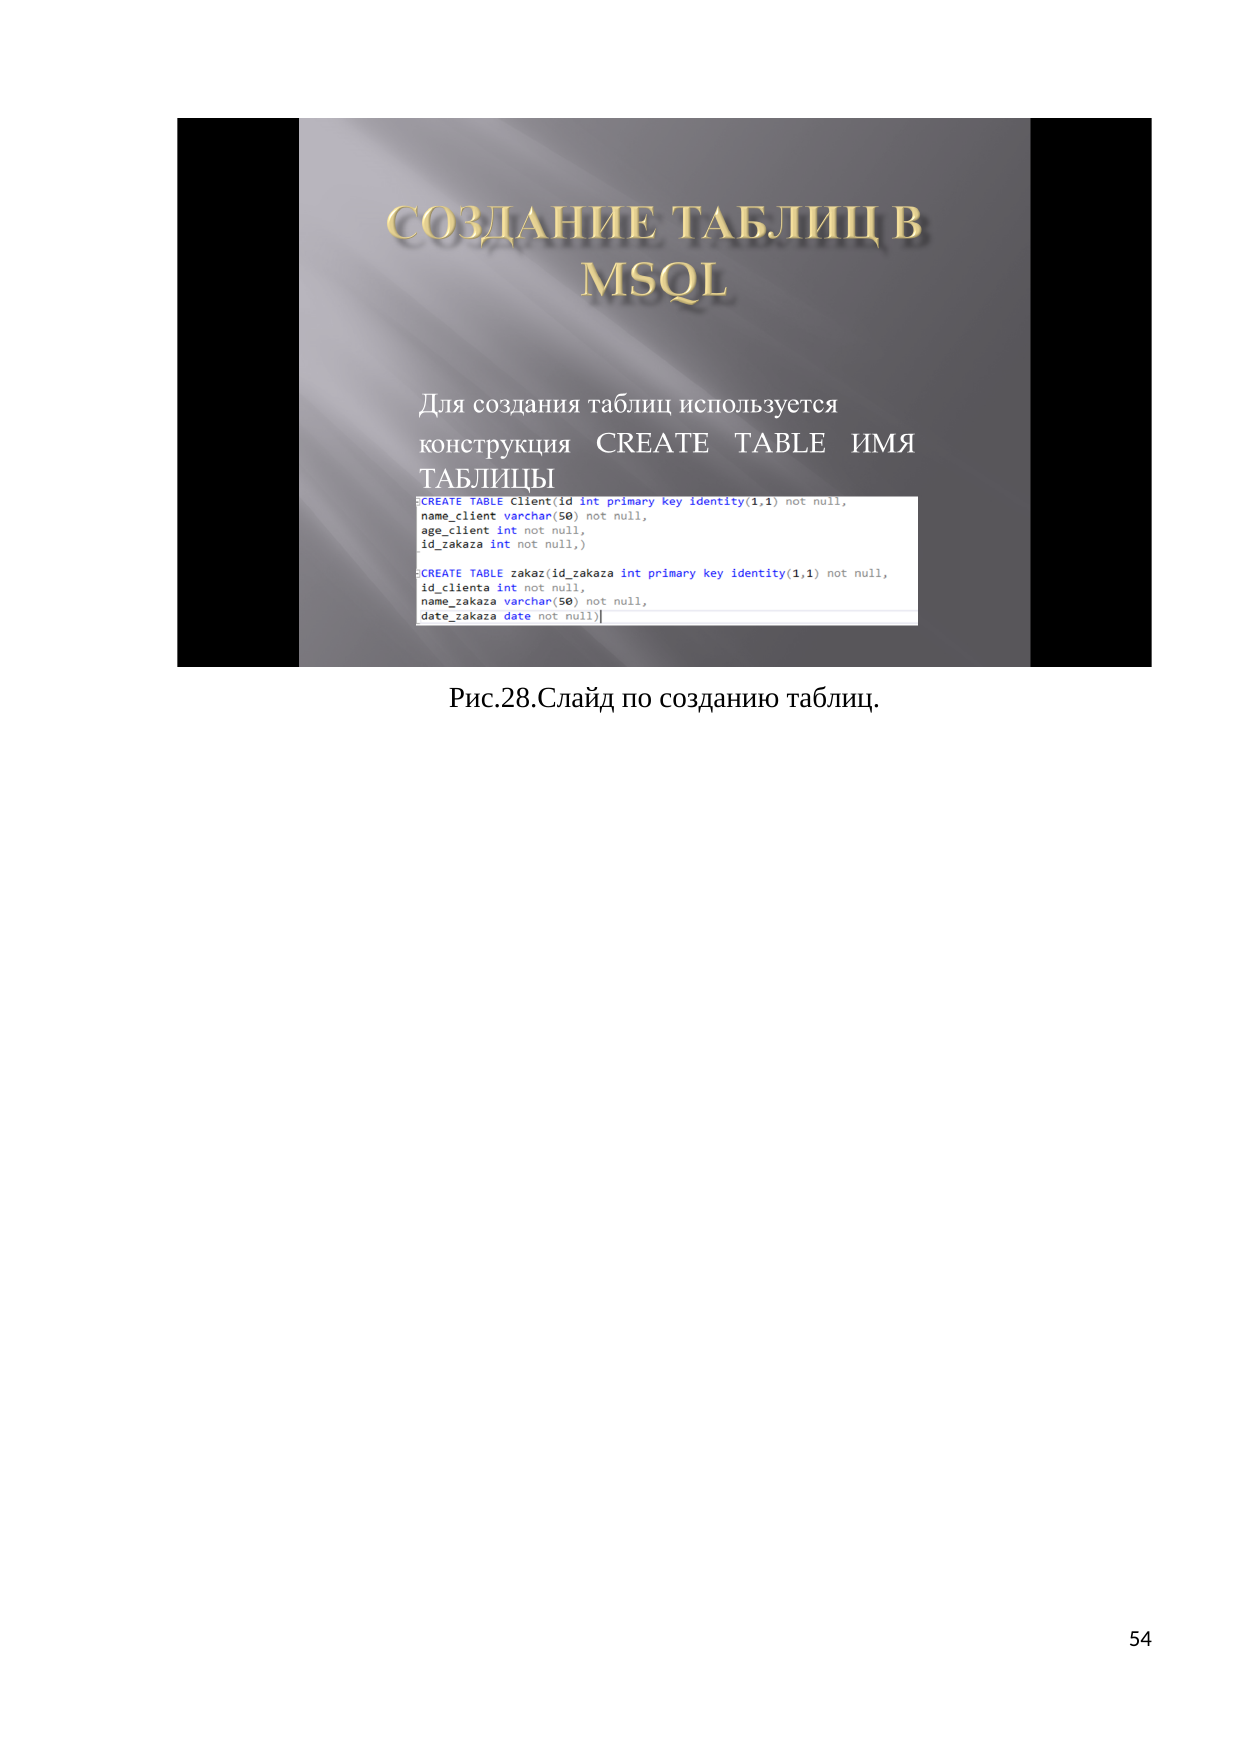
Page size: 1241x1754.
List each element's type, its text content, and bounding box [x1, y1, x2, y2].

text Рис.28.Слайд по созданию таблиц. [177, 680, 1152, 714]
picture [177, 118, 1152, 667]
